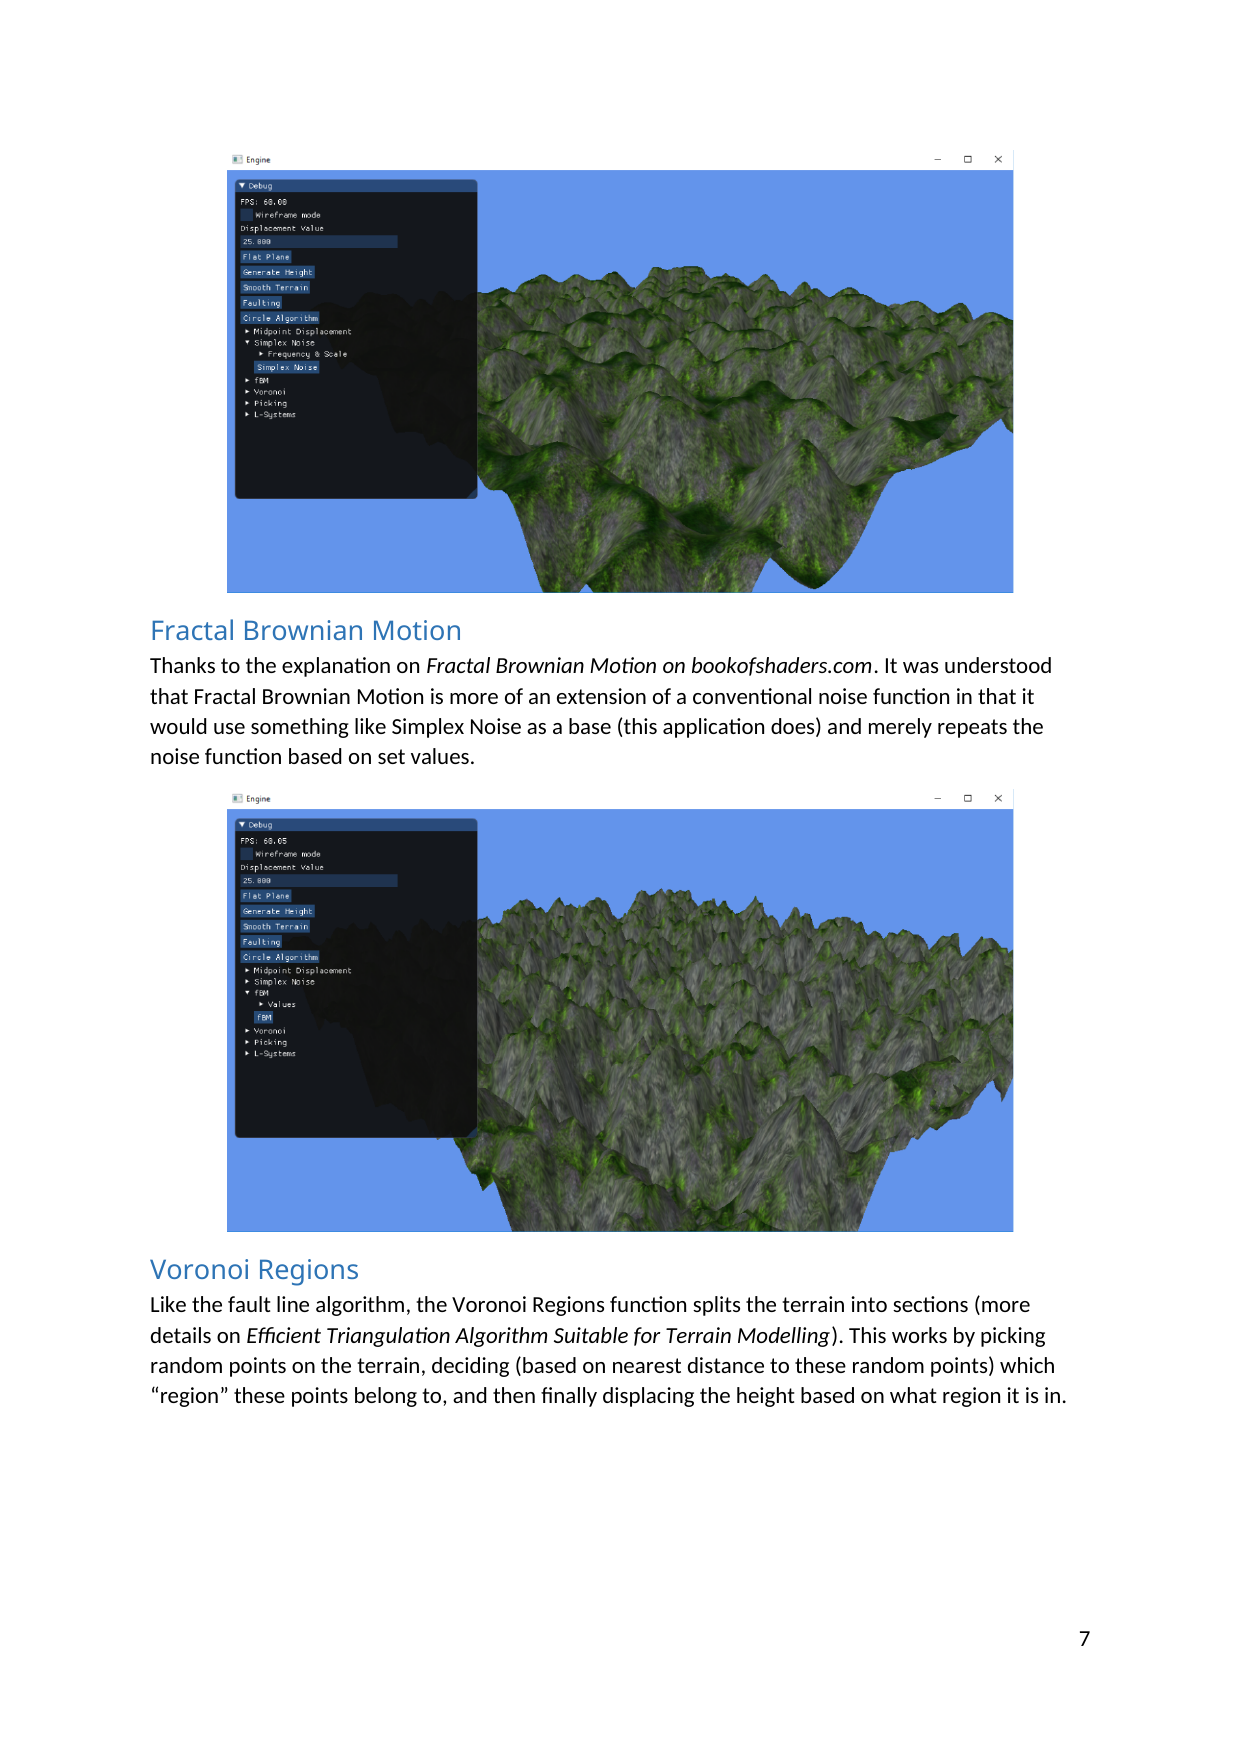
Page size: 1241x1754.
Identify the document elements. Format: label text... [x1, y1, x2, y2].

picture [227, 150, 1014, 593]
text Thanks to the explanation on Fractal Brownian Motion on bookofshaders.com. It was understood that Fractal Brownian Motion is more of an extension of a conventional noise function in that it would use something like Simplex Noise as a base (this application does) and merely repeats the noise function based on set values. [150, 652, 1090, 770]
text Like the fault line algorithm, the Voronoi Regions function splits the terrain into sections (more details on Efficient Triangulation Algorithm Suitable for Terrain Modelling). This works by picking random points on the terrain, deciding (based on nearest distance to these random points) which “region” these points belong to, and then finally displacing the height based on what region it is in. [150, 1291, 1090, 1409]
subtitle Fractal Brownian Motion [150, 612, 1090, 649]
subtitle Voronoi Regions [150, 1251, 1090, 1288]
picture [227, 789, 1014, 1232]
